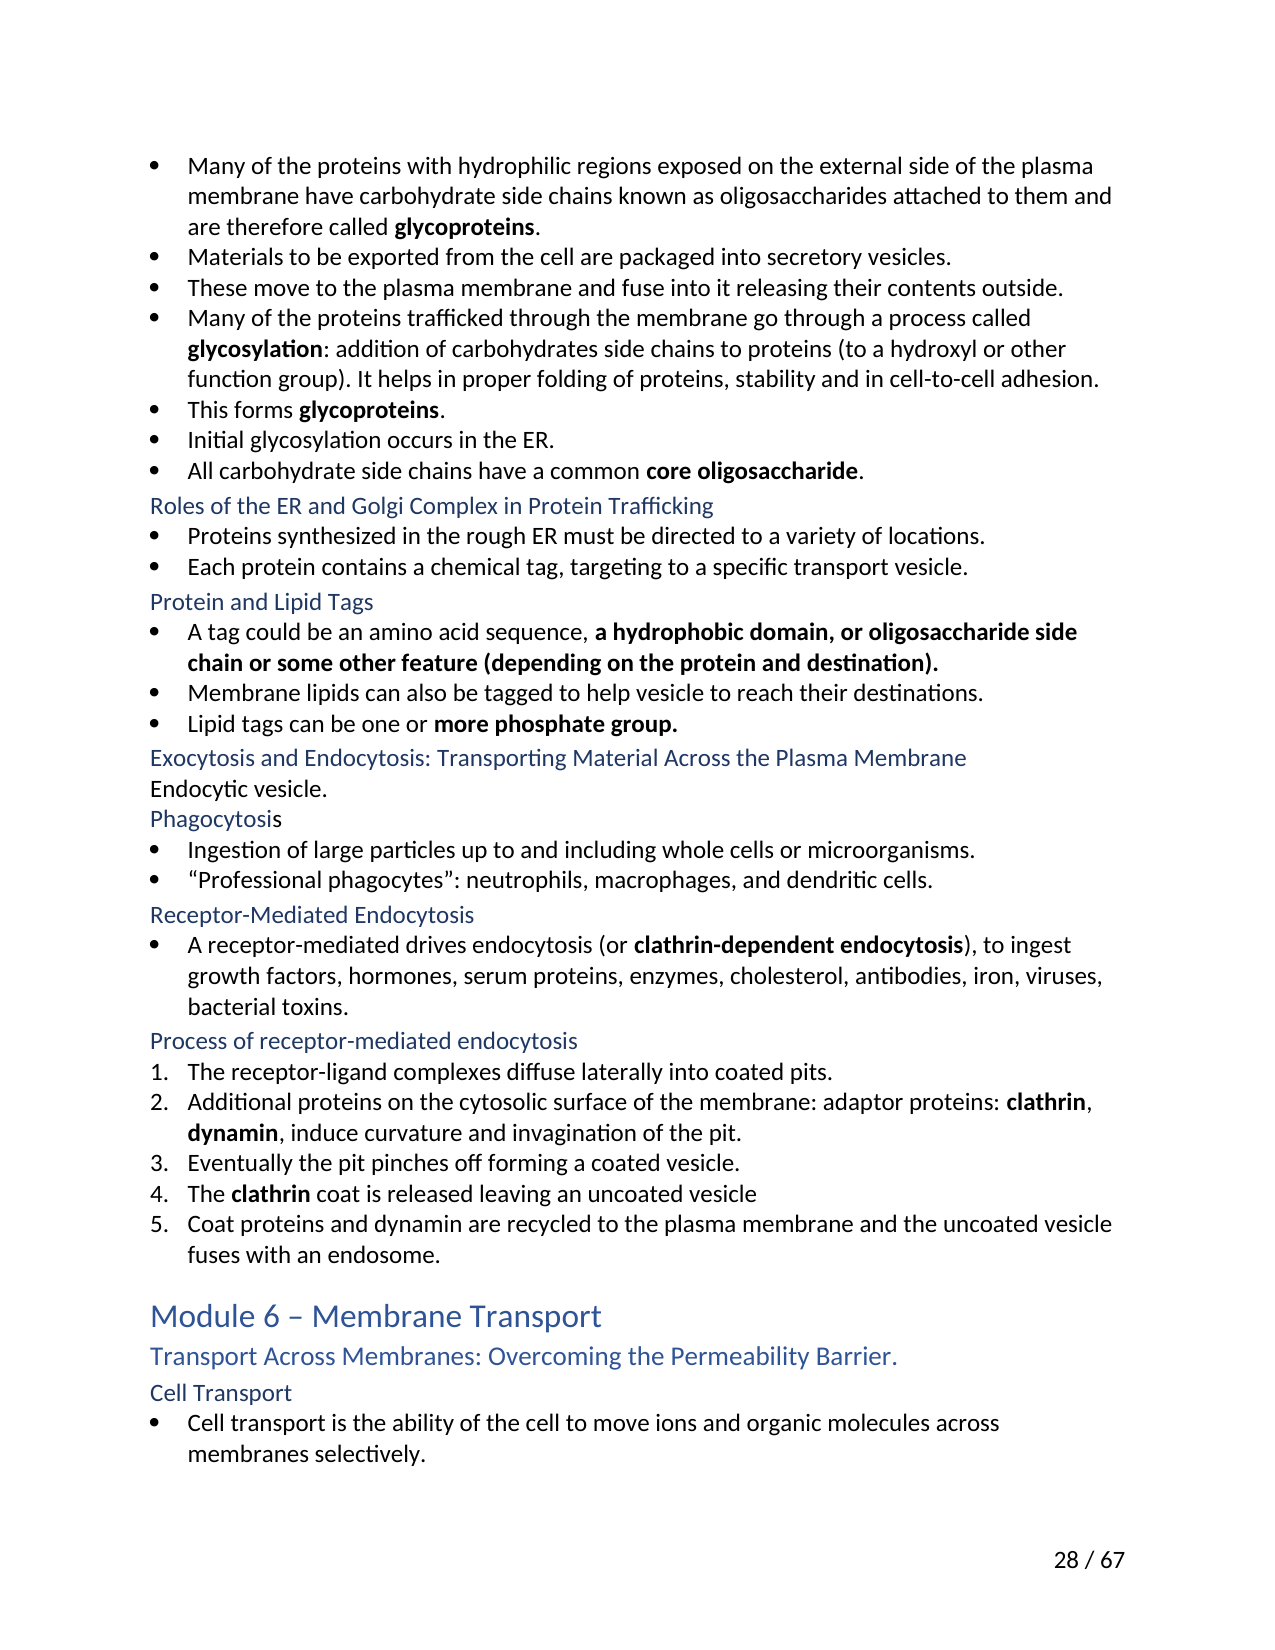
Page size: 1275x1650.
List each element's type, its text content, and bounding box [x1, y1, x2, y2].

list Cell transport is the ability of the cell to move ions and organic molecules across membranes selectively. [150, 1407, 1125, 1468]
list This forms glycoproteins. [150, 394, 1125, 425]
list Each protein contains a chemical tag, targeting to a specific transport vesicle. [150, 551, 1125, 581]
list A receptor-mediated drives endocytosis (or clathrin-dependent endocytosis), to ingest growth factors, hormones, serum proteins, enzymes, cholesterol, antibodies, iron, viruses, bacterial toxins. [150, 930, 1125, 1021]
list A tag could be an amino acid sequence, a hydrophobic domain, or oligosaccharide side chain or some other feature (depending on the protein and destination). [150, 616, 1125, 677]
list Initial glycosylation occurs in the ER. [150, 425, 1125, 455]
subtitle Roles of the ER and Golgi Complex in Protein Trafficking [150, 490, 1125, 520]
list Materials to be exported from the cell are packaged into secretory vesicles. [150, 242, 1125, 272]
subtitle Cell Transport [150, 1377, 1125, 1407]
list Eventually the pit pinches off forming a coated vesicle. [150, 1147, 1125, 1178]
subtitle Protein and Lipid Tags [150, 586, 1125, 616]
text Phagocytosis [150, 803, 1125, 834]
subtitle Transport Across Membranes: Overcoming the Permeability Barrier. [150, 1339, 1125, 1372]
subtitle Exocytosis and Endocytosis: Transporting Material Across the Plasma Membrane [150, 742, 1125, 773]
subtitle Module 6 – Membrane Transport [150, 1294, 1125, 1335]
list Coat proteins and dynamin are recycled to the plasma membrane and the uncoated vesicle fuses with an endosome. [150, 1208, 1125, 1269]
list The clathrin coat is released leaving an uncoated vesicle [150, 1178, 1125, 1208]
text Endocytic vesicle. [150, 773, 1125, 803]
list Many of the proteins with hydrophilic regions exposed on the external side of the plasma membrane have carbohydrate side chains known as oligosaccharides attached to them and are therefore called glycoproteins. [150, 150, 1125, 242]
list Many of the proteins trafficked through the membrane go through a process called glycosylation: addition of carbohydrates side chains to proteins (to a hydroxyl or other function group). It helps in proper folding of proteins, stability and in cell-to-cell adhesion. [150, 303, 1125, 394]
list Membrane lipids can also be tagged to help vesicle to reach their destinations. [150, 677, 1125, 708]
list Additional proteins on the cytosolic surface of the membrane: adaptor proteins: clathrin, dynamin, induce curvature and invagination of the pit. [150, 1086, 1125, 1147]
list The receptor-ligand complexes diffuse laterally into coated pits. [150, 1056, 1125, 1086]
list Ingestion of large particles up to and including whole cells or microorganisms. [150, 834, 1125, 864]
subtitle Process of receptor-mediated endocytosis [150, 1025, 1125, 1056]
list “Professional phagocytes”: neutrophils, macrophages, and dendritic cells. [150, 864, 1125, 895]
list These move to the plasma membrane and fuse into it releasing their contents outside. [150, 272, 1125, 303]
list Proteins synthesized in the rough ER must be directed to a variety of locations. [150, 520, 1125, 551]
list All carbohydrate side chains have a common core oligosaccharide. [150, 455, 1125, 486]
subtitle Receptor-Mediated Endocytosis [150, 899, 1125, 930]
list Lipid tags can be one or more phosphate group. [150, 708, 1125, 738]
